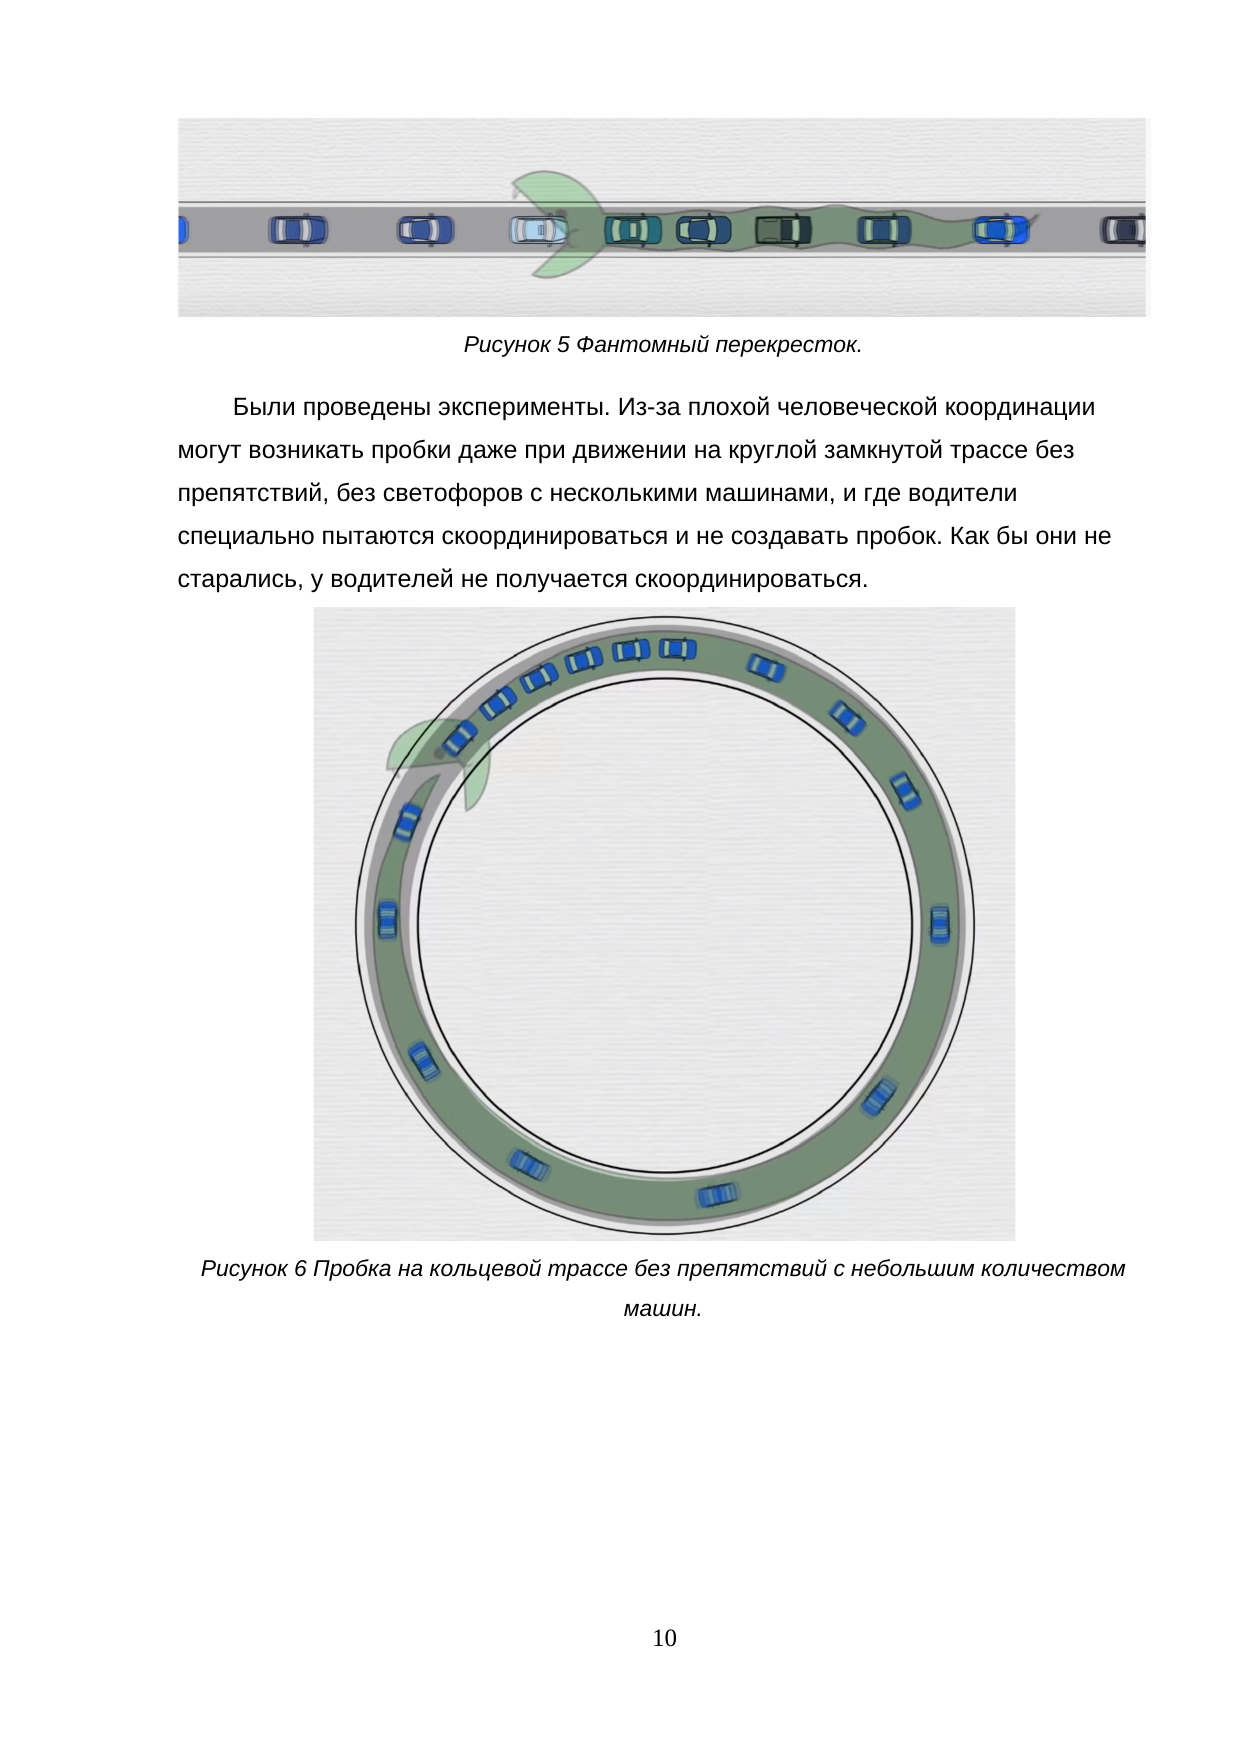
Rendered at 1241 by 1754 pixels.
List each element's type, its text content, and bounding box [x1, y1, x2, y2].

text Рисунок 6 Пробка на кольцевой трассе без препятствий с небольшим количеством машин. [177, 1255, 1152, 1321]
picture [177, 118, 1152, 317]
text Рисунок 5 Фантомный перекресток. [177, 331, 1152, 358]
text Были проведены эксперименты. Из-за плохой человеческой координации могут возникать пробки даже при движении на круглой замкнутой трассе без препятствий, без светофоров с несколькими машинами, и где водители специально пытаются скоординироваться и не создавать пробок. Как бы они не старались, у водителей не получается скоординироваться. [177, 392, 1152, 593]
picture [313, 607, 1016, 1241]
